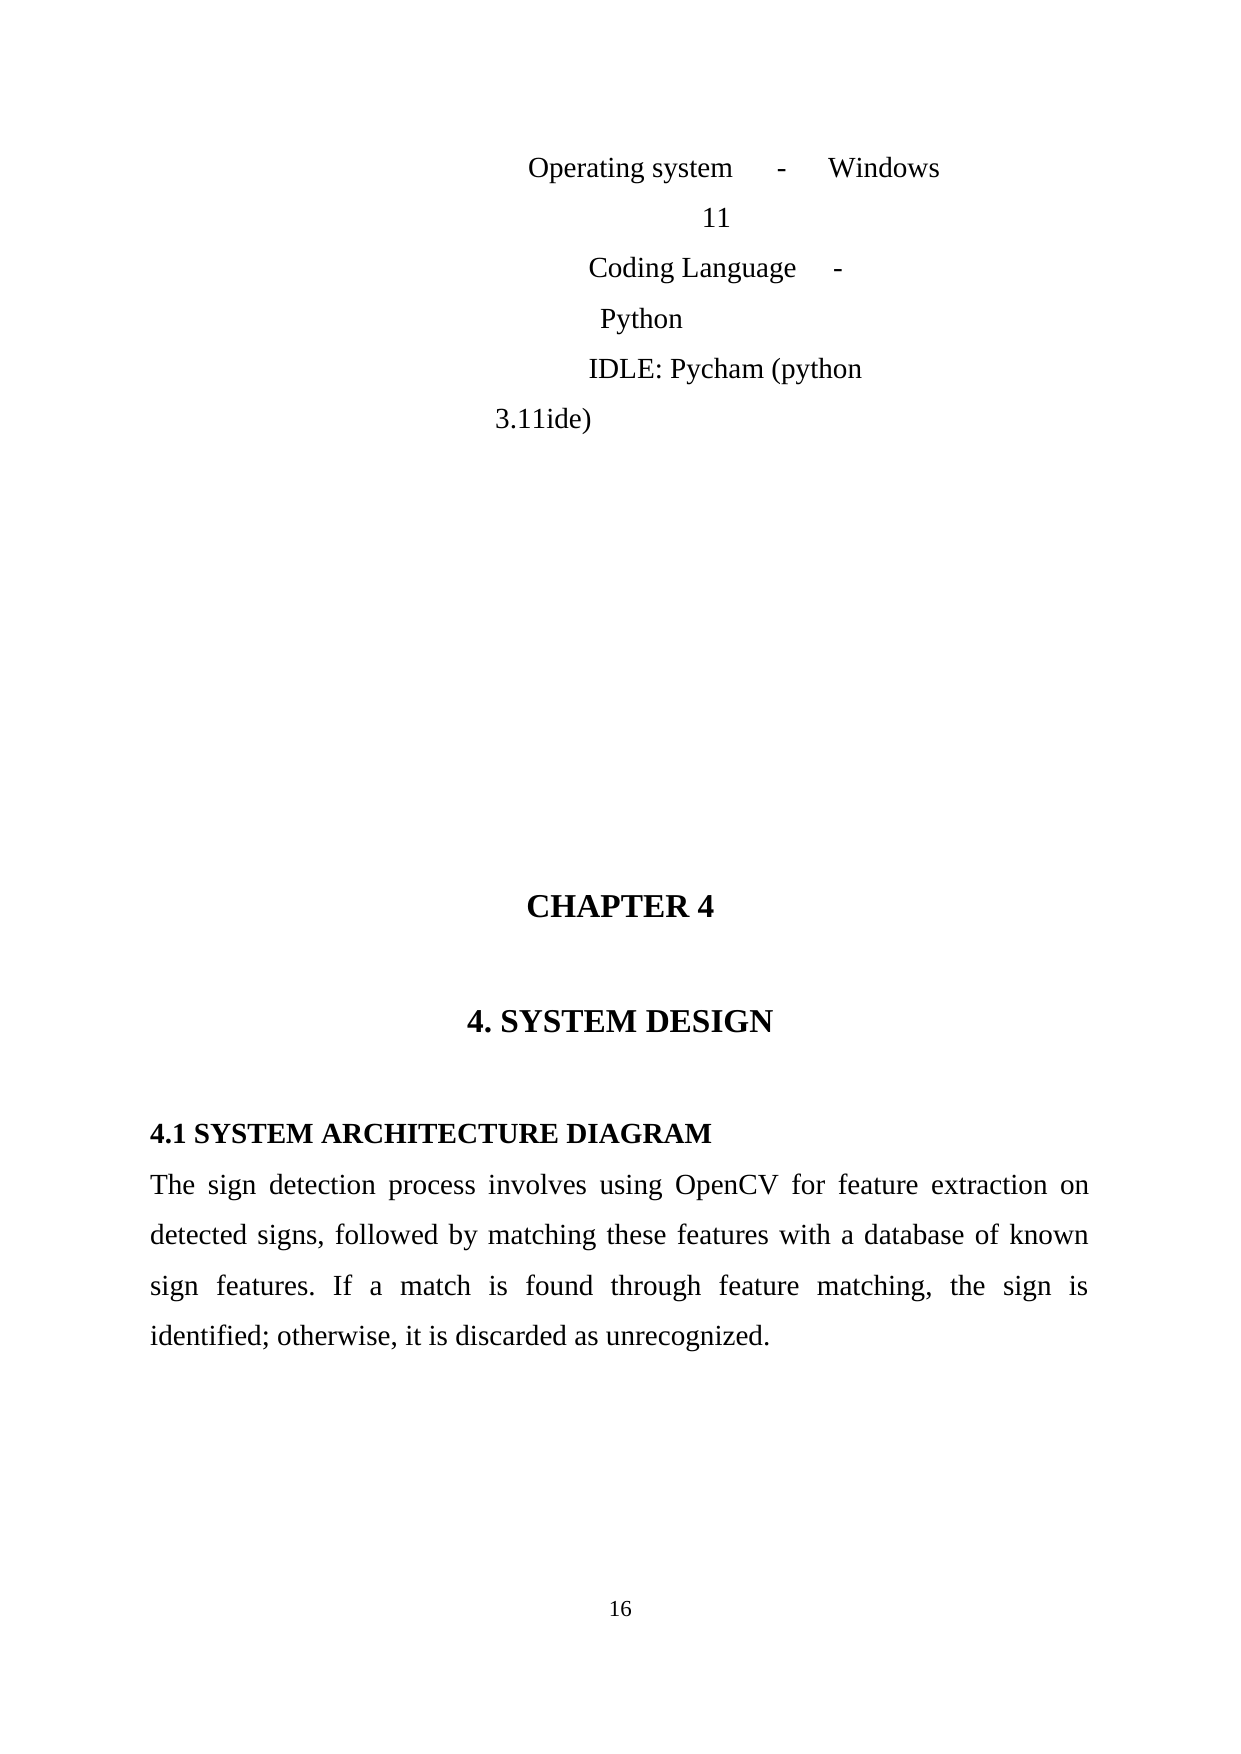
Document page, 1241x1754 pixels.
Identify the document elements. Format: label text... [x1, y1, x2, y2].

list Operating system - Windows 11 [490, 150, 942, 234]
text 4.1 SYSTEM ARCHITECTURE DIAGRAM [150, 1117, 1090, 1150]
list IDLE: Pycham (python 3.11ide) [495, 351, 942, 435]
list CHAPTER 4 [150, 887, 1090, 925]
text 4. SYSTEM DESIGN [150, 1002, 1090, 1040]
text The sign detection process involves using OpenCV for feature extraction on detected signs, followed by matching these features with a database of known sign features. If a match is found through feature matching, the sign is identified; otherwise, it is discarded as unrecognized. [150, 1167, 1090, 1351]
list Coding Language - Python [530, 251, 942, 334]
